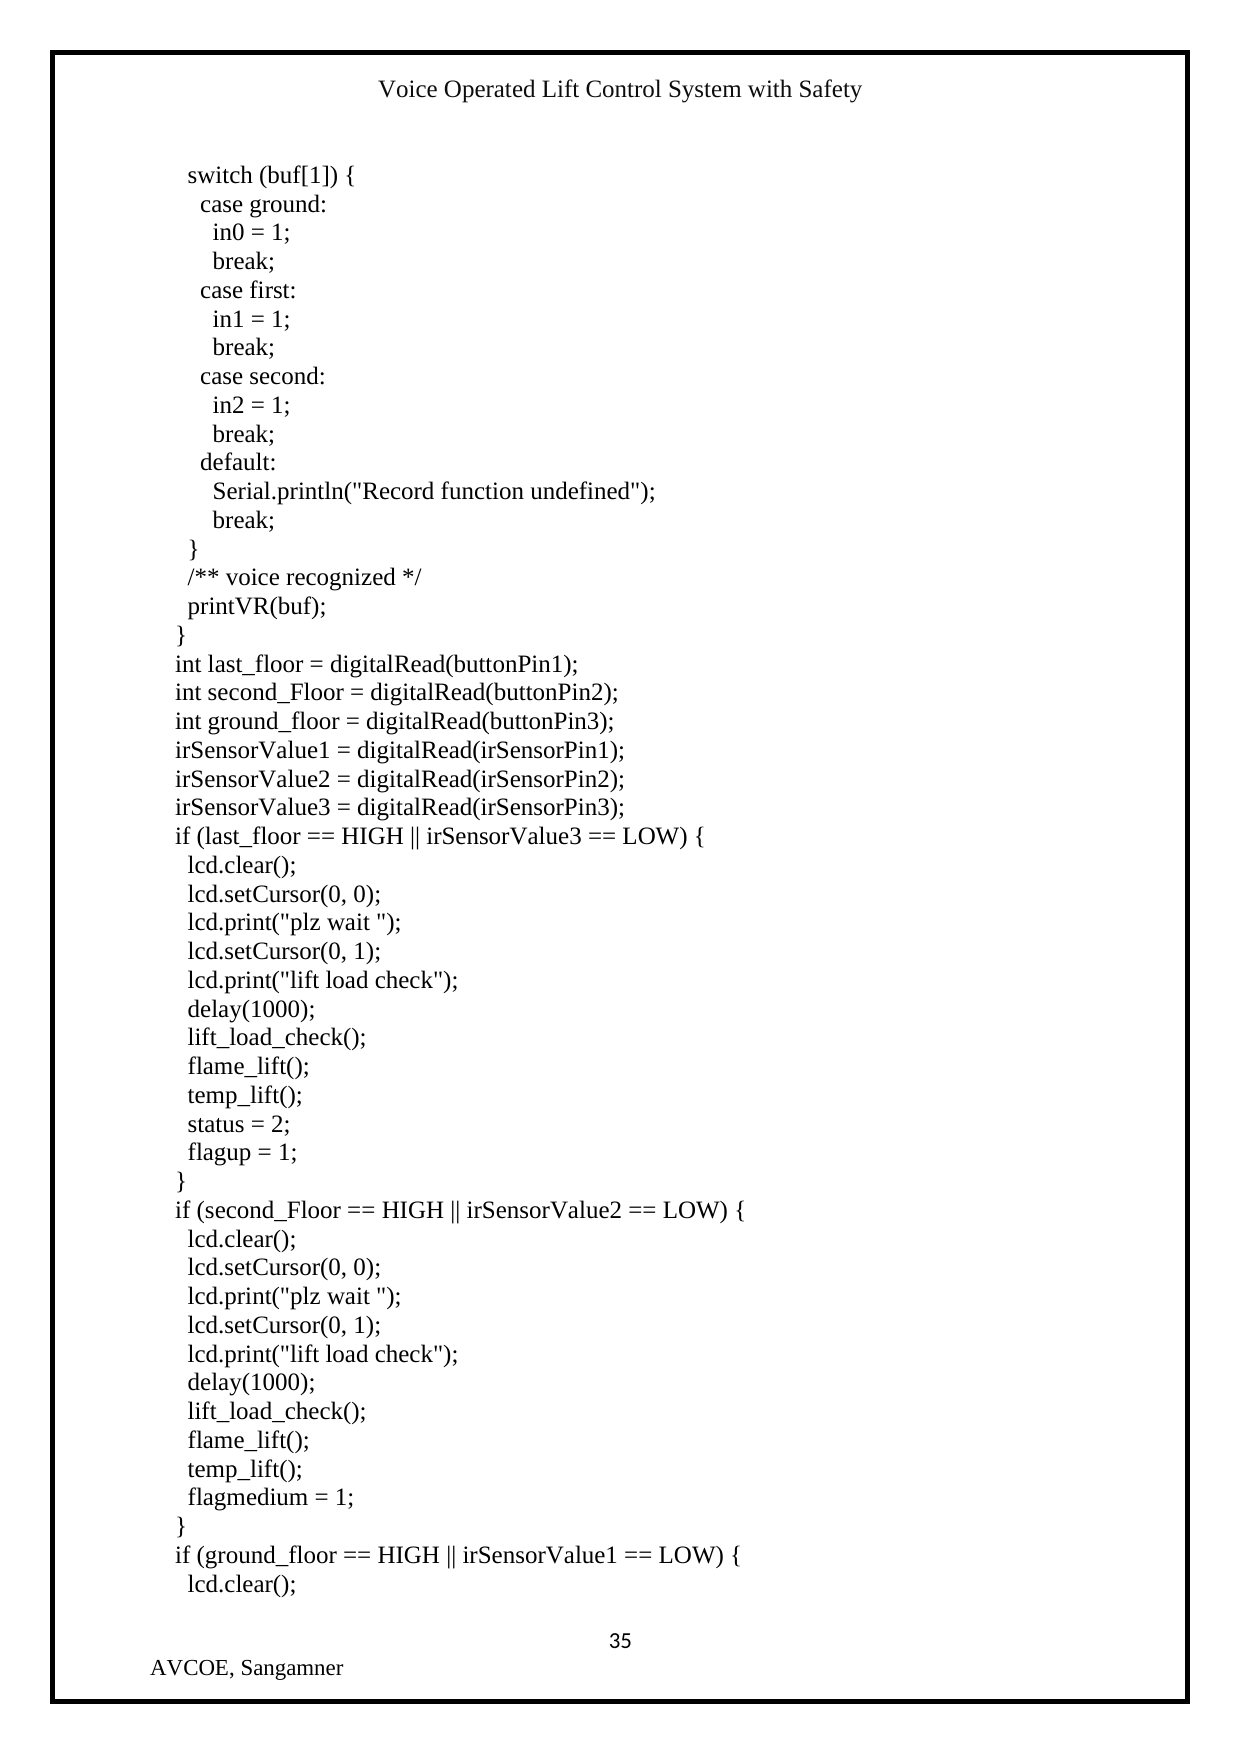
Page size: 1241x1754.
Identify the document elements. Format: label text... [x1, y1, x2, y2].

text status = 2; [150, 1109, 1090, 1137]
text if (second_Floor == HIGH || irSensorValue2 == LOW) { [150, 1195, 1090, 1224]
text lcd.print("lift load check"); [150, 1339, 1090, 1367]
text lcd.setCursor(0, 1); [150, 936, 1090, 965]
text lcd.setCursor(0, 0); [150, 1252, 1090, 1281]
text case second: [150, 361, 1090, 390]
text irSensorValue2 = digitalRead(irSensorPin2); [150, 764, 1090, 792]
text lcd.print("lift load check"); [150, 965, 1090, 994]
text lcd.clear(); [150, 1569, 1090, 1597]
text lcd.setCursor(0, 0); [150, 879, 1090, 907]
text case first: [150, 275, 1090, 304]
text Serial.println("Record function undefined"); [150, 476, 1090, 505]
text lcd.print("plz wait "); [150, 907, 1090, 936]
text in2 = 1; [150, 390, 1090, 419]
text irSensorValue3 = digitalRead(irSensorPin3); [150, 792, 1090, 821]
text case ground: [150, 189, 1090, 217]
text lcd.clear(); [150, 1224, 1090, 1252]
text flagup = 1; [150, 1137, 1090, 1166]
text printVR(buf); [150, 591, 1090, 620]
text break; [150, 505, 1090, 534]
text flame_lift(); [150, 1051, 1090, 1080]
text temp_lift(); [150, 1080, 1090, 1109]
text int ground_floor = digitalRead(buttonPin3); [150, 706, 1090, 735]
text lcd.clear(); [150, 850, 1090, 879]
text lift_load_check(); [150, 1396, 1090, 1425]
text temp_lift(); [150, 1454, 1090, 1482]
text if (ground_floor == HIGH || irSensorValue1 == LOW) { [150, 1540, 1090, 1569]
text } [150, 534, 1090, 562]
text delay(1000); [150, 1367, 1090, 1396]
text break; [150, 419, 1090, 447]
text break; [150, 332, 1090, 361]
text } [150, 1166, 1090, 1195]
text in1 = 1; [150, 304, 1090, 332]
text flame_lift(); [150, 1425, 1090, 1454]
text break; [150, 246, 1090, 275]
text default: [150, 447, 1090, 476]
text irSensorValue1 = digitalRead(irSensorPin1); [150, 735, 1090, 764]
text in0 = 1; [150, 217, 1090, 246]
text if (last_floor == HIGH || irSensorValue3 == LOW) { [150, 821, 1090, 850]
text lcd.print("plz wait "); [150, 1281, 1090, 1310]
text } [150, 1511, 1090, 1540]
text delay(1000); [150, 994, 1090, 1022]
text lcd.setCursor(0, 1); [150, 1310, 1090, 1339]
text switch (buf[1]) { [150, 160, 1090, 189]
text lift_load_check(); [150, 1022, 1090, 1051]
text /** voice recognized */ [150, 562, 1090, 591]
text int second_Floor = digitalRead(buttonPin2); [150, 677, 1090, 706]
text flagmedium = 1; [150, 1482, 1090, 1511]
text } [150, 620, 1090, 649]
text int last_floor = digitalRead(buttonPin1); [150, 649, 1090, 677]
